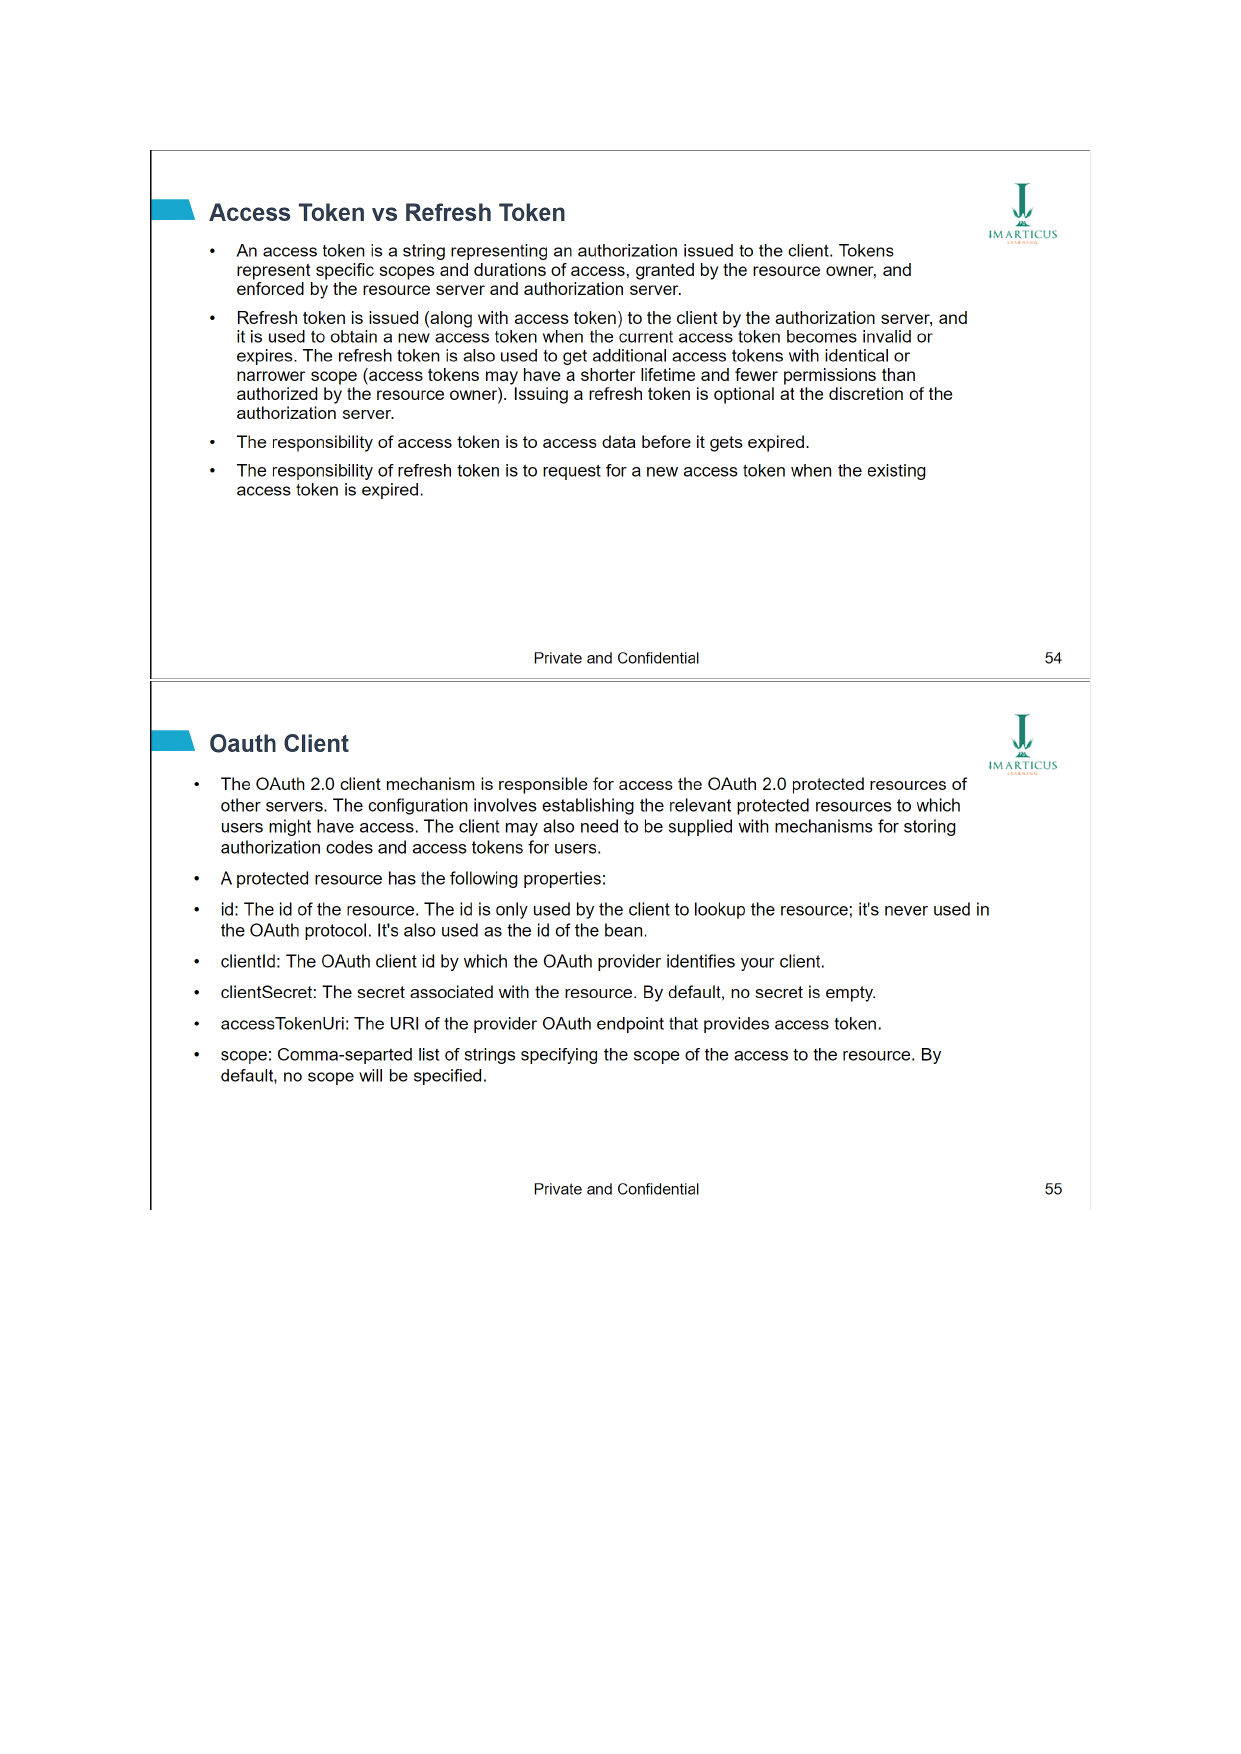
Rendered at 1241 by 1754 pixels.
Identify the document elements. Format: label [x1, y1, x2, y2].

picture [150, 681, 1091, 1210]
picture [150, 150, 1091, 679]
